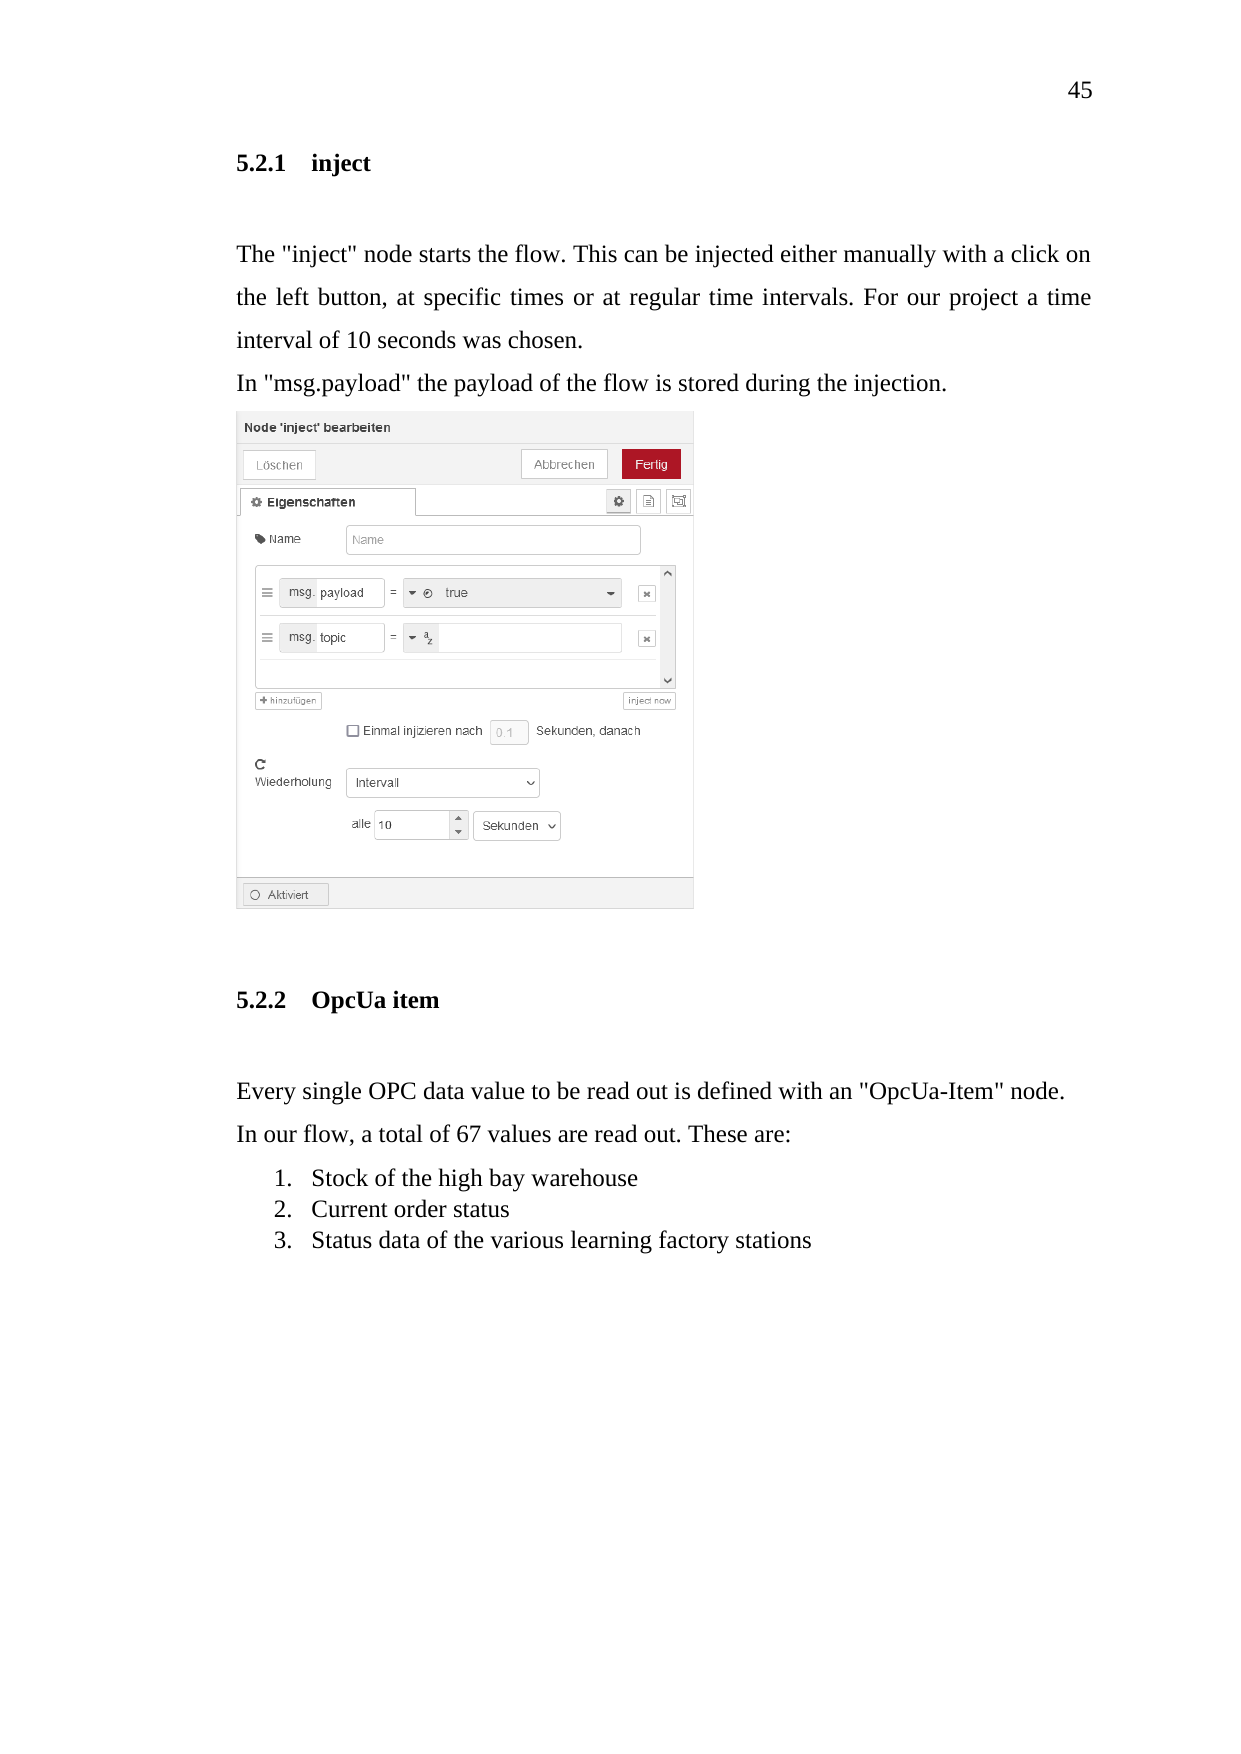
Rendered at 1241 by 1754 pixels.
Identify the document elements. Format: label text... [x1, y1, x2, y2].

list Current order status [274, 1194, 1092, 1222]
picture [236, 411, 694, 909]
list Status data of the various learning factory stations [274, 1225, 1092, 1253]
text The "inject" node starts the flow. This can be injected either manually with a click on the left button, at specific times or at regular time intervals. For our project a time interval of 10 seconds was chosen. [236, 239, 1092, 354]
text In our flow, a total of 67 values are read out. These are: [236, 1119, 1092, 1148]
text Every single OPC data value to be read out is defined with an "OpcUa-Item" node. [236, 1076, 1092, 1105]
subtitle OpcUa item [236, 985, 1092, 1014]
text In "msg.payload" the payload of the flow is stored during the injection. [236, 368, 1092, 397]
list Stock of the high bay warehouse [274, 1163, 1092, 1191]
subtitle inject [236, 148, 1092, 176]
